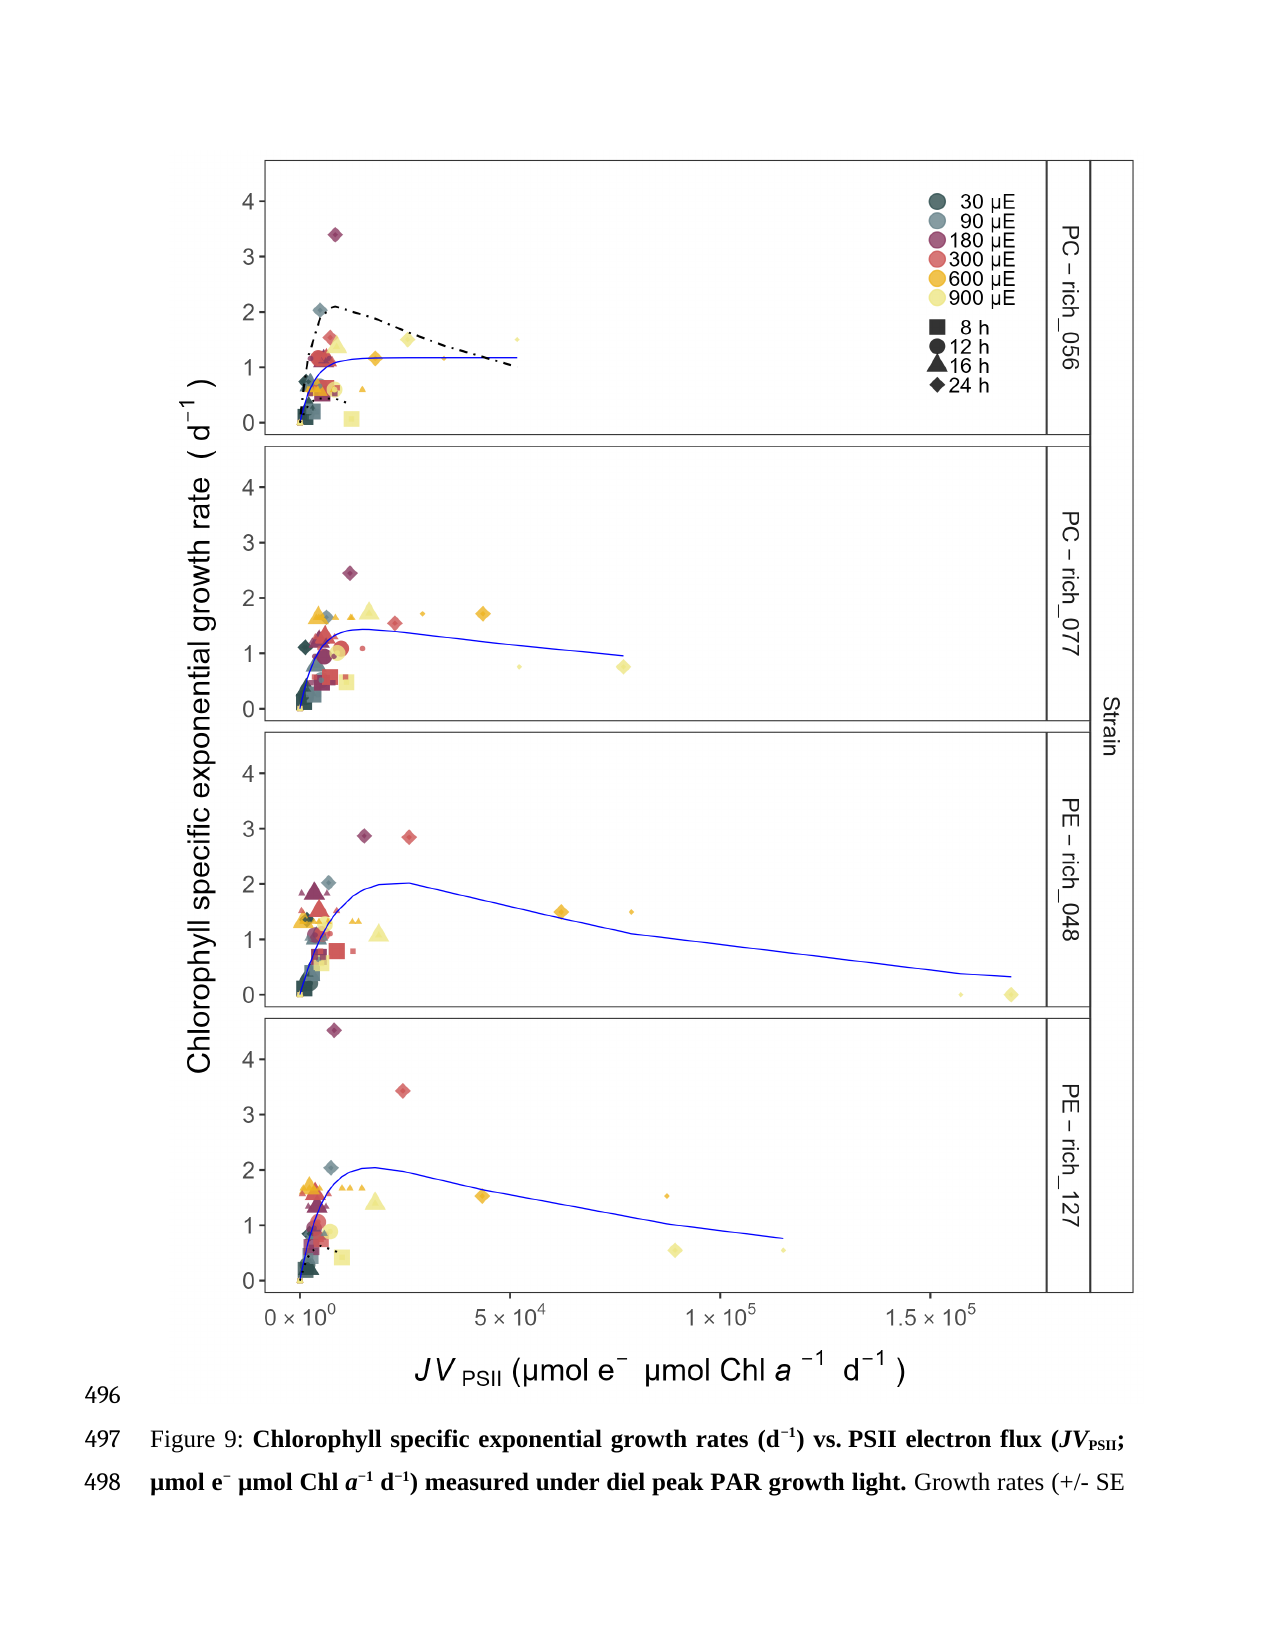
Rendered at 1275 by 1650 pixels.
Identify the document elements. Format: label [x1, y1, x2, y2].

text [150, 1424, 1125, 1496]
picture [168, 150, 1144, 1404]
